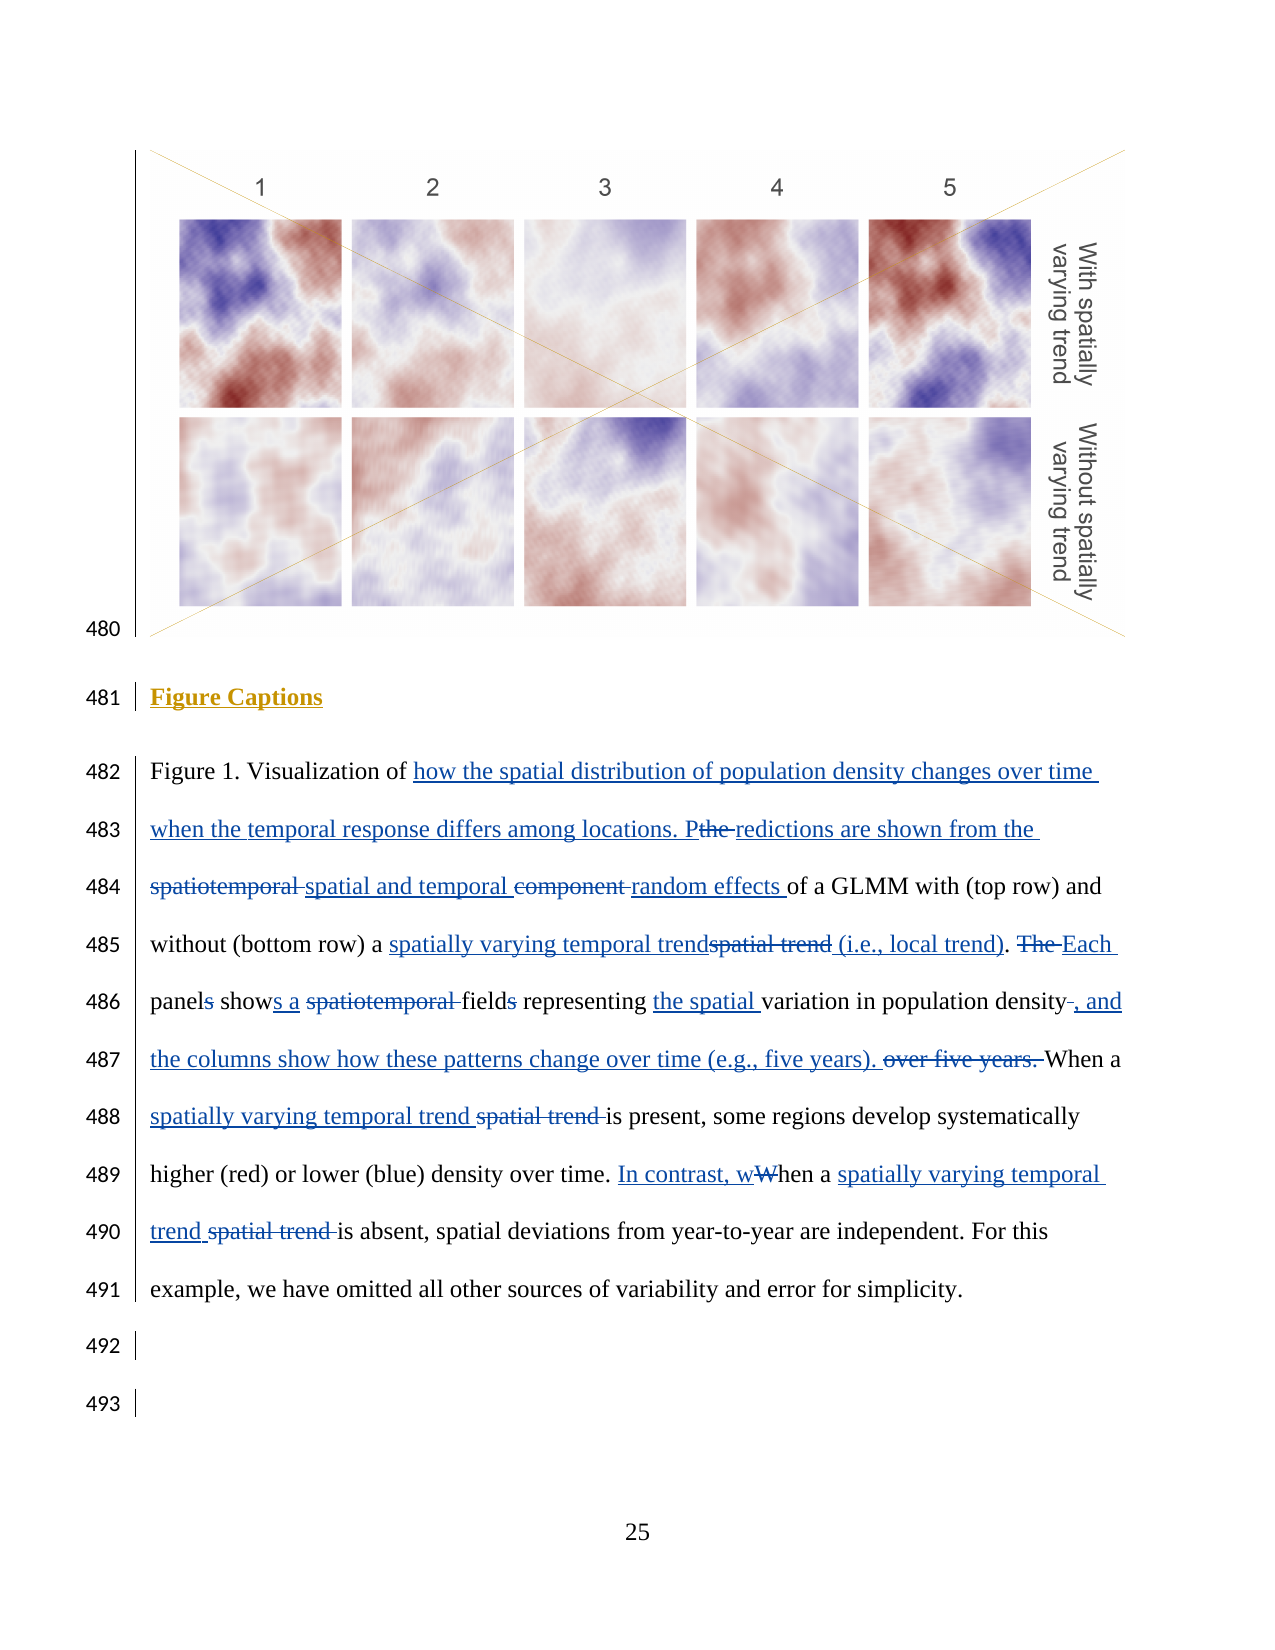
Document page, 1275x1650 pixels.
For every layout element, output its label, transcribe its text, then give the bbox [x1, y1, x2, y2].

text Figure 1. Visualization of of a GLMM with (top row) and without (bottom row) a . panel show field representing variation in population densityWhen a is present, some regions develop systematically higher (red) or lower (blue) density over time. hen a is absent, spatial deviations from year-to-year are independent. For this example, we have omitted all other sources of variability and error for simplicity. [150, 756, 1125, 1302]
